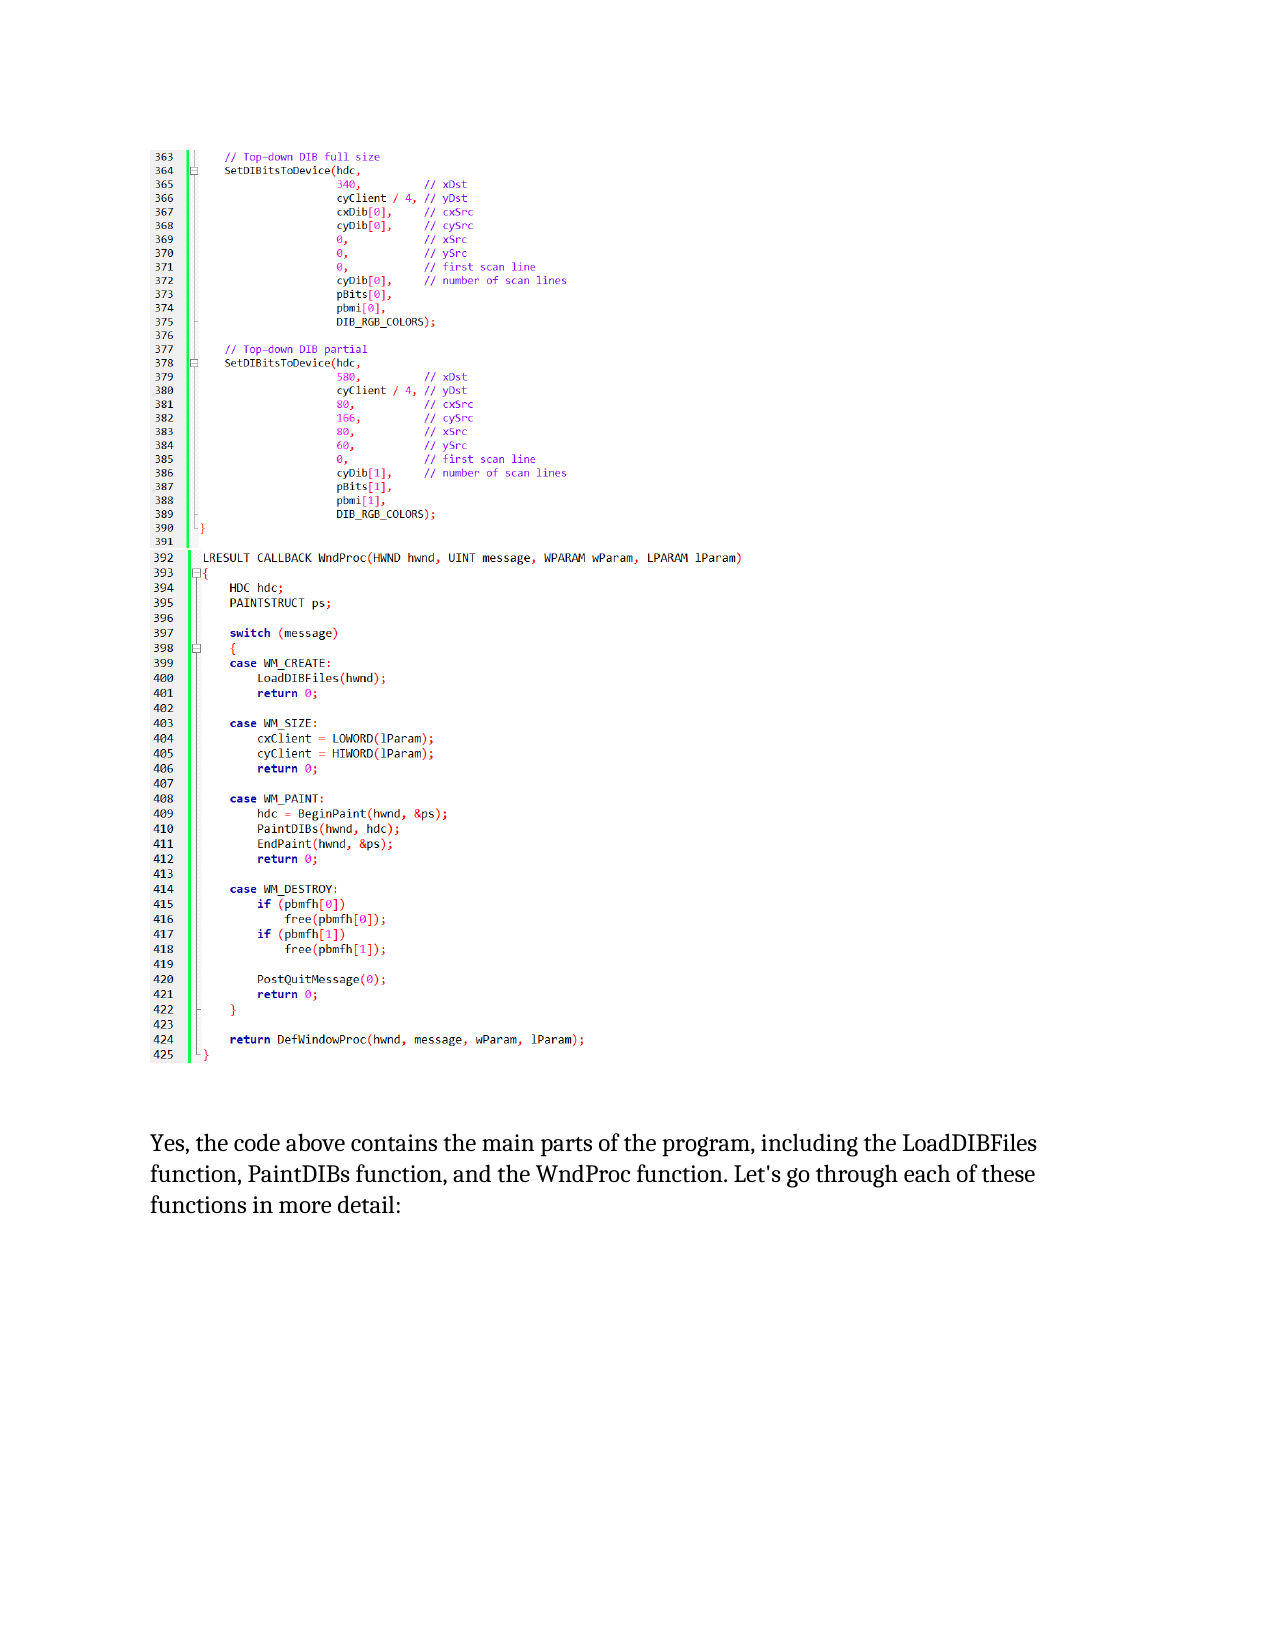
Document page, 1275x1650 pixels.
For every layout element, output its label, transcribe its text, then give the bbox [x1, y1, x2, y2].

text Yes, the code above contains the main parts of the program, including the LoadDIBFiles function, PaintDIBs function, and the WndProc function. Let's go through each of these functions in more detail: [150, 1129, 1125, 1220]
picture [150, 549, 753, 1063]
picture [150, 150, 724, 548]
